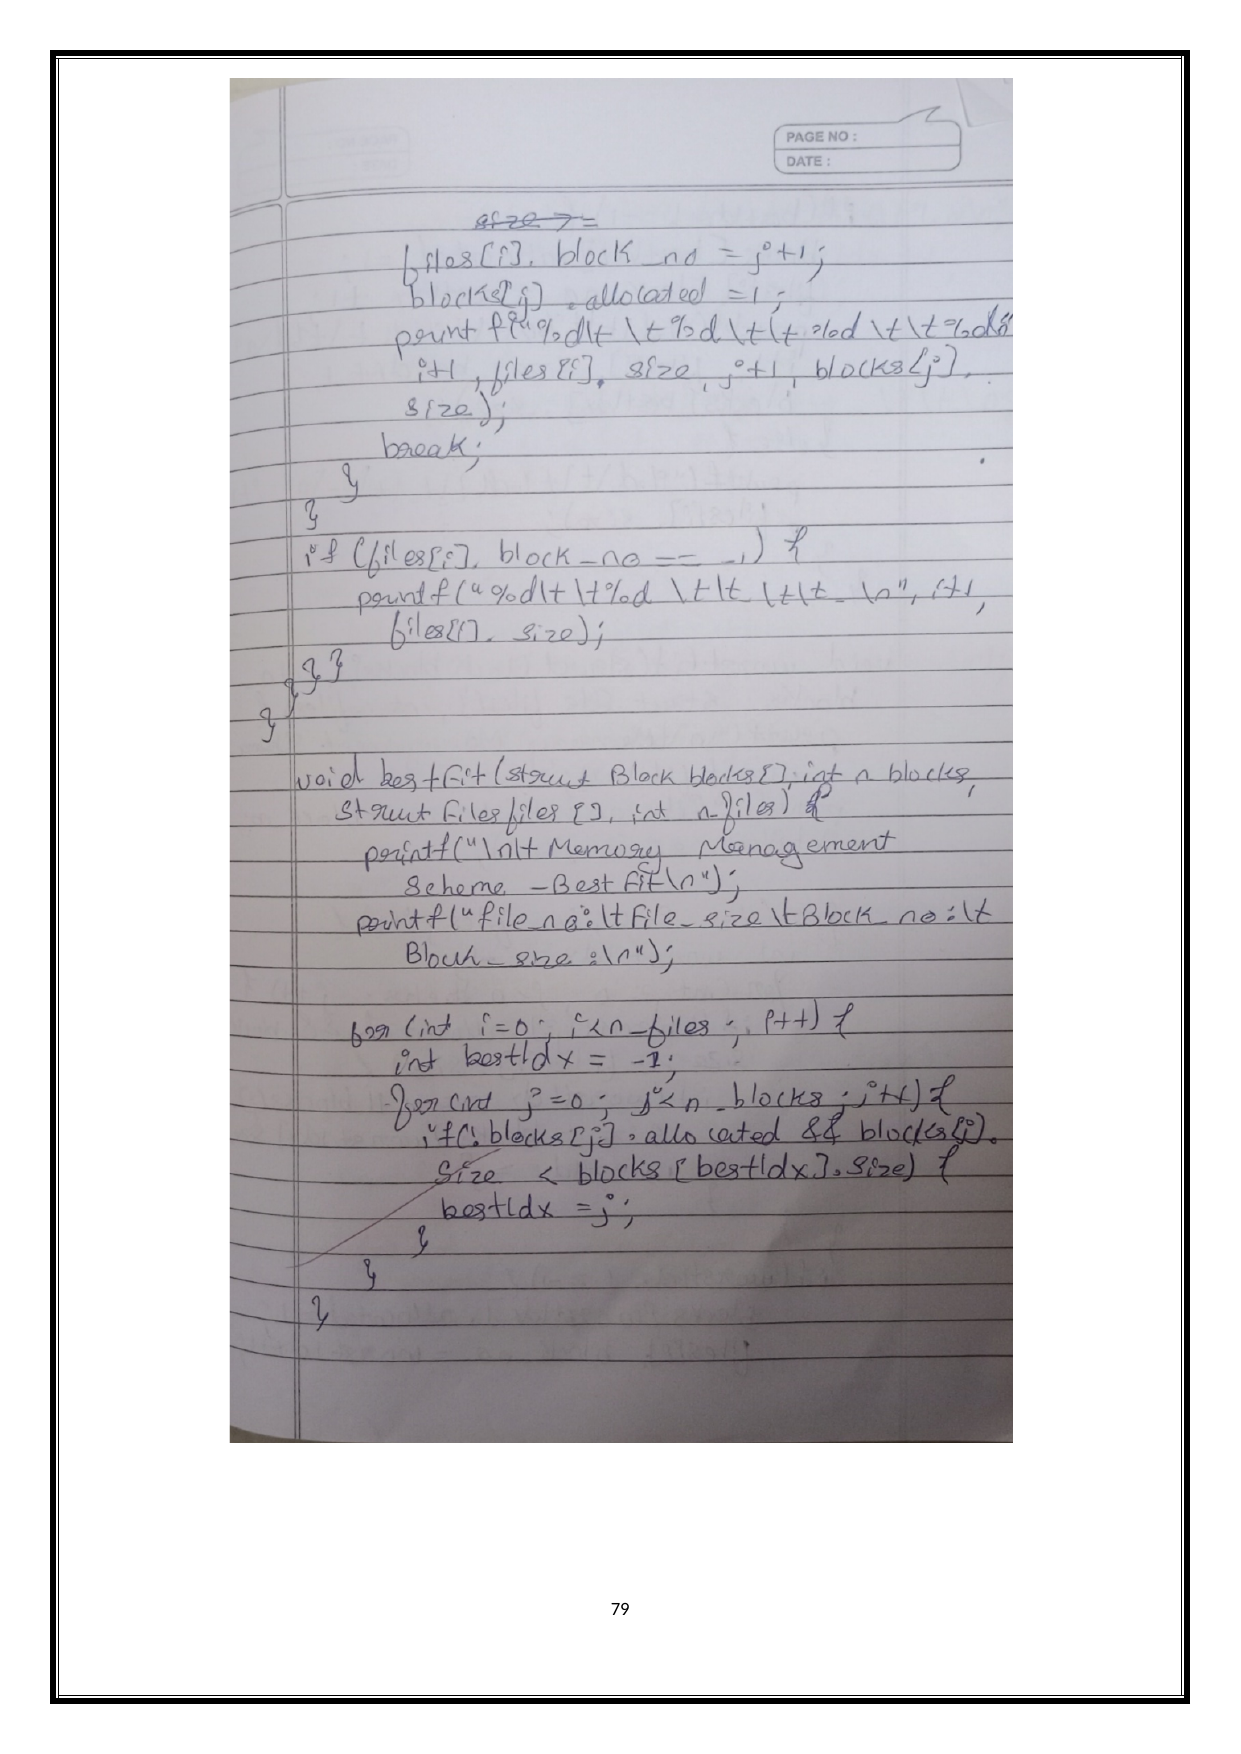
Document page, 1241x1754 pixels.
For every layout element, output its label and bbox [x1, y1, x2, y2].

picture [230, 79, 1013, 1443]
